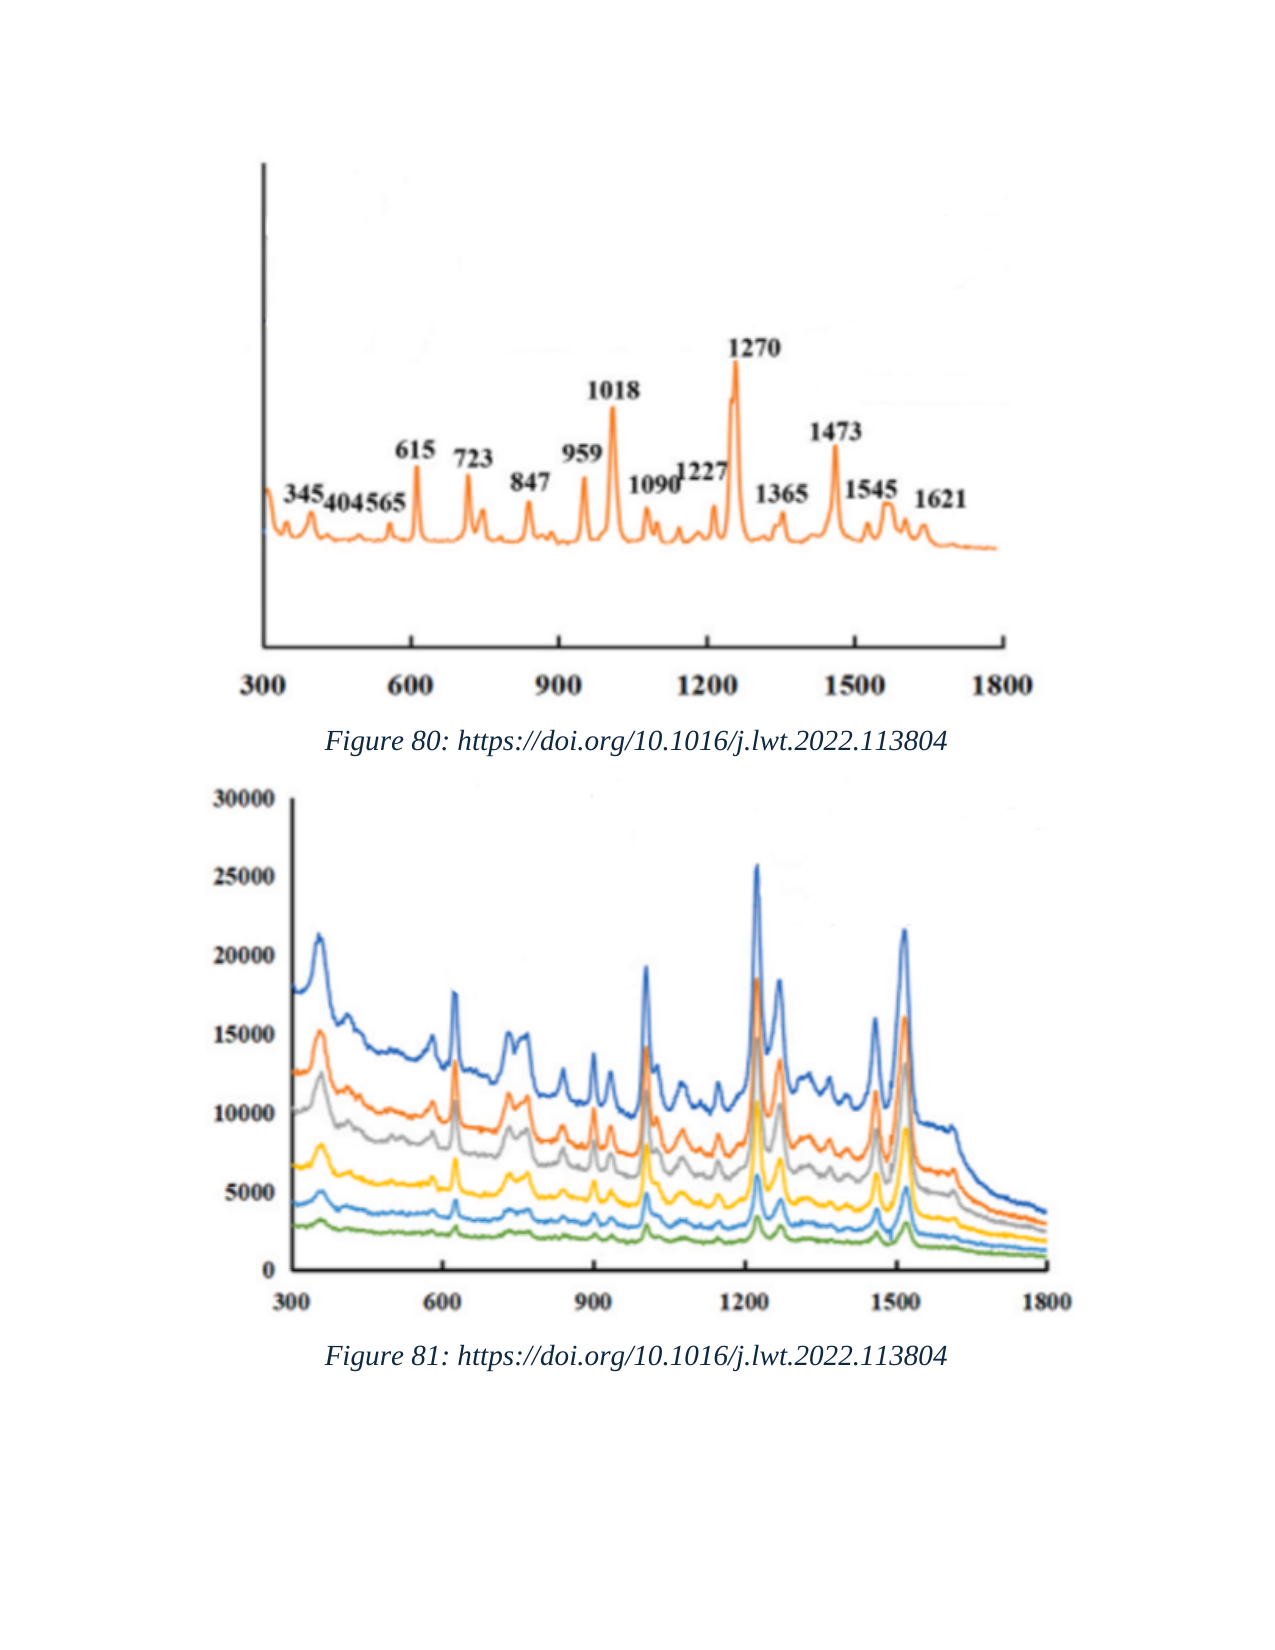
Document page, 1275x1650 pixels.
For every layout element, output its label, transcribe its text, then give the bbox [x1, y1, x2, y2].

picture [231, 150, 1044, 702]
text Figure 80: https://doi.org/10.1016/j.lwt.2022.113804 [150, 723, 1125, 757]
text Figure 81: https://doi.org/10.1016/j.lwt.2022.113804 [150, 1338, 1125, 1372]
picture [201, 777, 1074, 1317]
